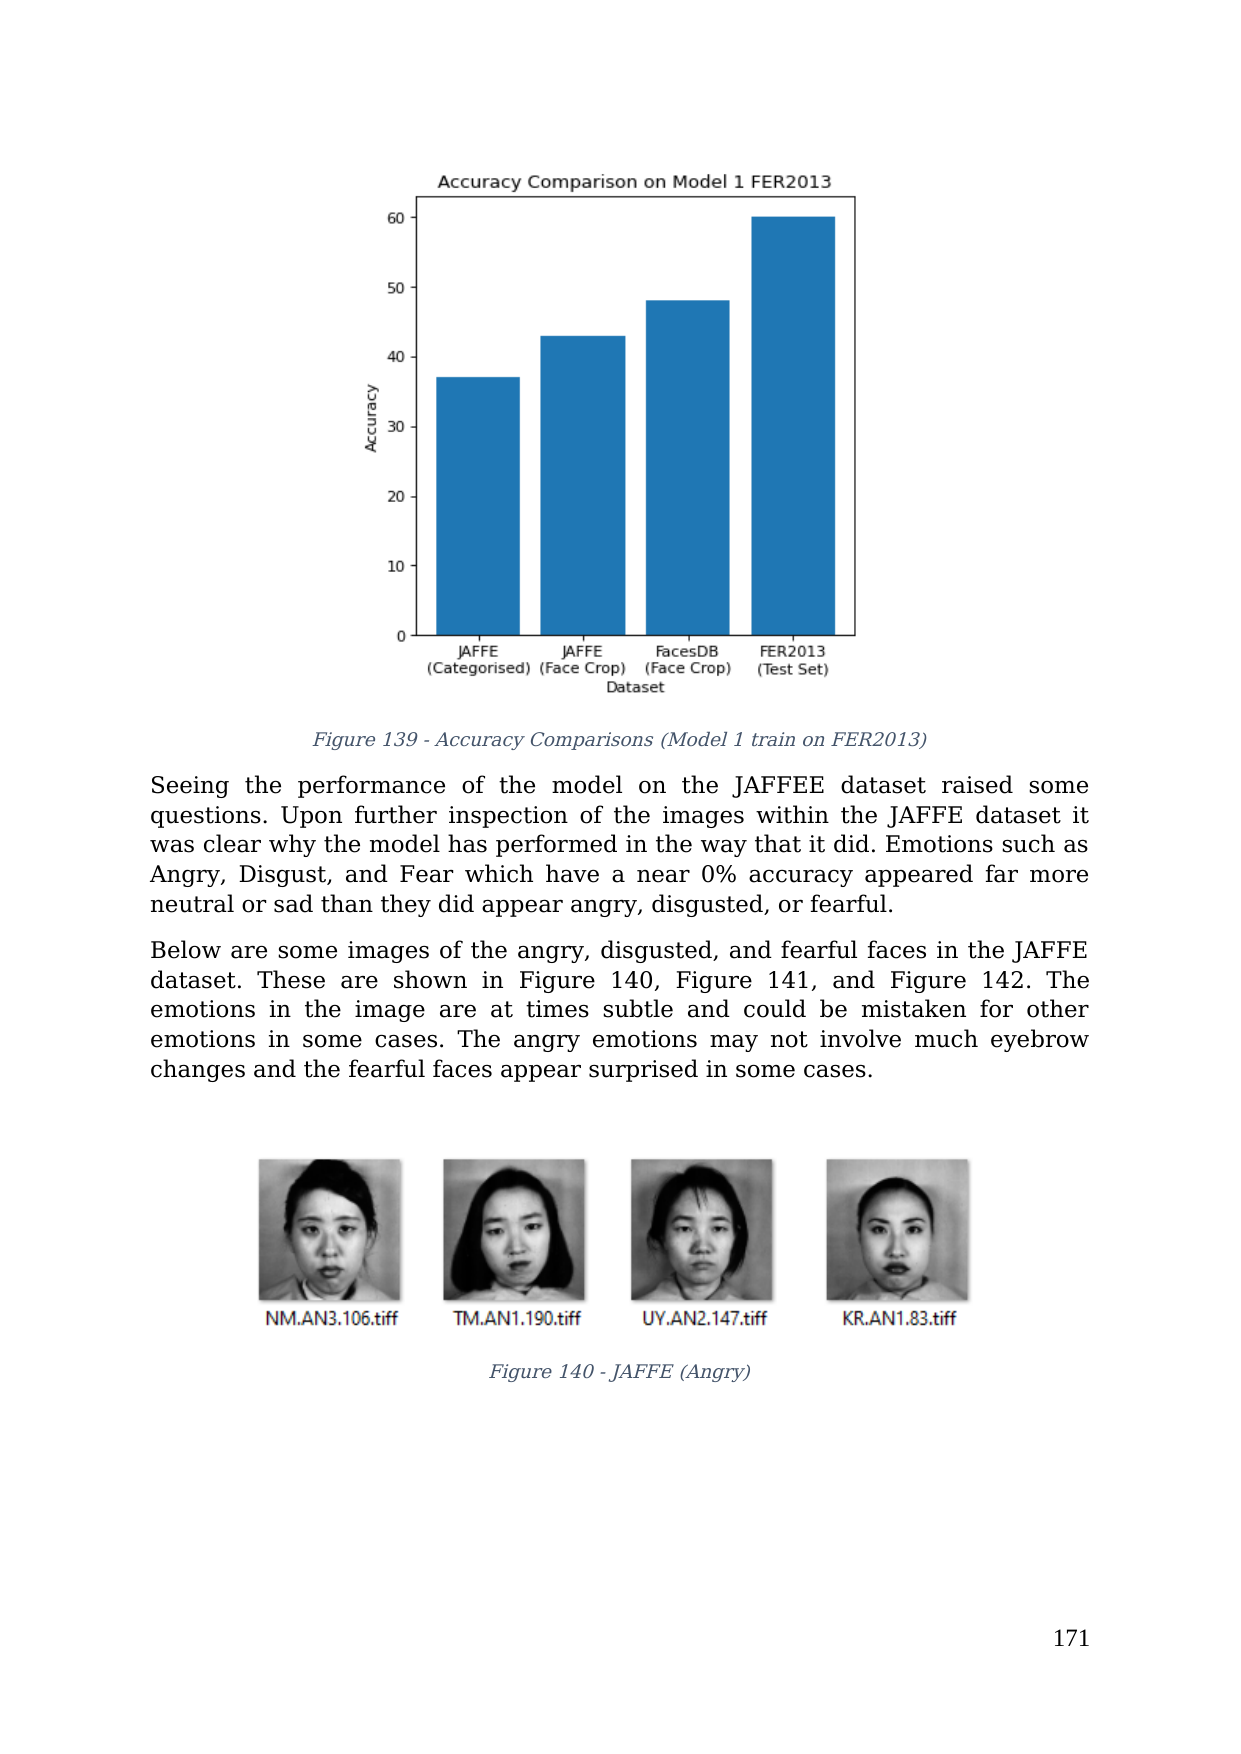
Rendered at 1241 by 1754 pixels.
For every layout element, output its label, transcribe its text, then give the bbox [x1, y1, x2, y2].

text Below are some images of the angry, disgusted, and fearful faces in the JAFFE dataset. These are shown in Figure 139, Figure 140, and Figure 141. The emotions in the image are at times subtle and could be mistaken for other emotions in some cases. The angry emotions may not involve much eyebrow changes and the fearful faces appear surprised in some cases. [150, 936, 1090, 1082]
picture [242, 1147, 998, 1341]
text Figure 139 - Accuracy Comparisons (Model 1 train on FER2013) [150, 727, 1090, 750]
picture [357, 162, 875, 698]
text Figure 140 - JAFFE (Angry) [150, 1360, 1090, 1382]
text Seeing the performance of the model on the JAFFEE dataset raised some questions. Upon further inspection of the images within the JAFFE dataset it was clear why the model has performed in the way that it did. Emotions such as Angry, Disgust, and Fear which have a near 0% accuracy appeared far more neutral or sad than they did appear angry, disgusted, or fearful. [150, 771, 1090, 917]
